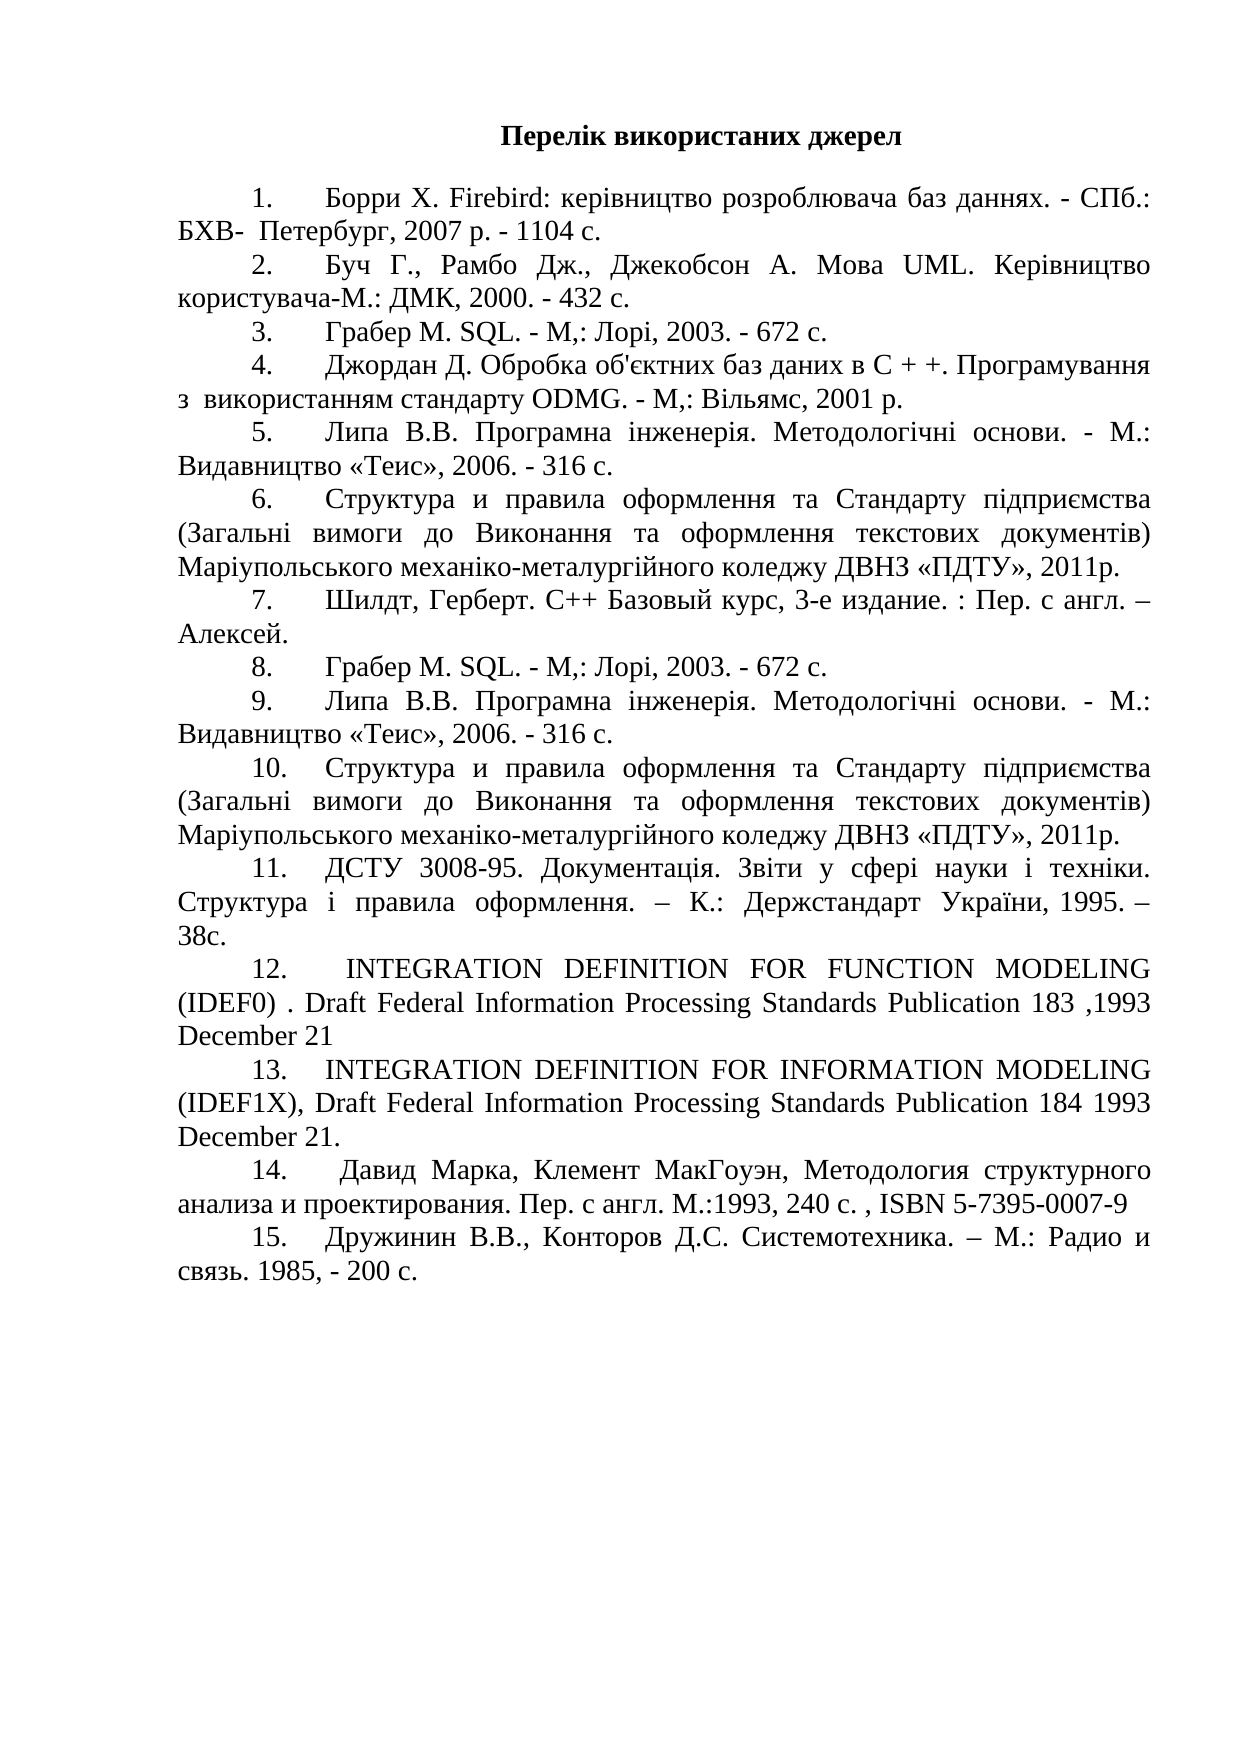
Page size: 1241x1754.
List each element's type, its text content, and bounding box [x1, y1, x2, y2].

list Шилдт, Герберт. С++ Базовый курс, 3-е издание. : Пер. с англ. – Алексей. [177, 582, 1152, 649]
list INTEGRATION DEFINITION FOR INFORMATION MODELING (IDEF1X), Draft Federal Information Processing Standards Publication 184 1993 December 21. [177, 1052, 1152, 1152]
list Структура и правила оформлення та Стандарту підприємства (Загальні вимоги до Виконання та оформлення текстових документів) Маріупольського механіко-металургійного коледжу ДВНЗ «ПДТУ», 2011р. [177, 750, 1152, 851]
list Липа В.В. Програмна інженерія. Методологічні основи. - М.: Видавництво «Теис», 2006. - 316 с. [177, 683, 1152, 750]
list Липа В.В. Програмна інженерія. Методологічні основи. - М.: Видавництво «Теис», 2006. - 316 с. [177, 414, 1152, 482]
list Давид Марка, Клемент МакГоуэн, Методология структурного анализа и проектирования. Пер. с англ. М.:1993, 240 с. , ISBN 5-7395-0007-9 [177, 1152, 1152, 1219]
list Грабер М. SQL. - М,: Лорі, 2003. - 672 с. [177, 649, 1152, 683]
list Дружинин В.В., Конторов Д.С. Системотехника. – М.: Радио и связь. 1985, - 200 с. [177, 1219, 1152, 1287]
subtitle Перелік використаних джерел [177, 118, 1152, 152]
list ДСТУ 3008-95. Документація. Звіти у сфері науки і техніки. Структура і правила оформлення. – К.: Держстандарт України, 1995. – 38с. [177, 851, 1152, 951]
list Буч Г., Рамбо Дж., Джекобсон А. Мова UML. Керівництво користувача-М.: ДМК, 2000. - 432 с. [177, 247, 1152, 314]
list Борри Х. Firebird: керівництво розроблювача баз даннях. - СПб.: БХВ- Петербург, 2007 р. - 1104 с. [177, 180, 1152, 247]
list Джордан Д. Обробка об'єктних баз даних в C + +. Програмування з використанням стандарту ODMG. - М,: Вільямс, 2001 р. [177, 347, 1152, 414]
list Структура и правила оформлення та Стандарту підприємства (Загальні вимоги до Виконання та оформлення текстових документів) Маріупольського механіко-металургійного коледжу ДВНЗ «ПДТУ», 2011р. [177, 482, 1152, 582]
list INTEGRATION DEFINITION FOR FUNCTION MODELING (IDEF0) . Draft Federal Information Processing Standards Publication 183 ,1993 December 21 [177, 951, 1152, 1052]
list Грабер М. SQL. - М,: Лорі, 2003. - 672 с. [177, 314, 1152, 347]
